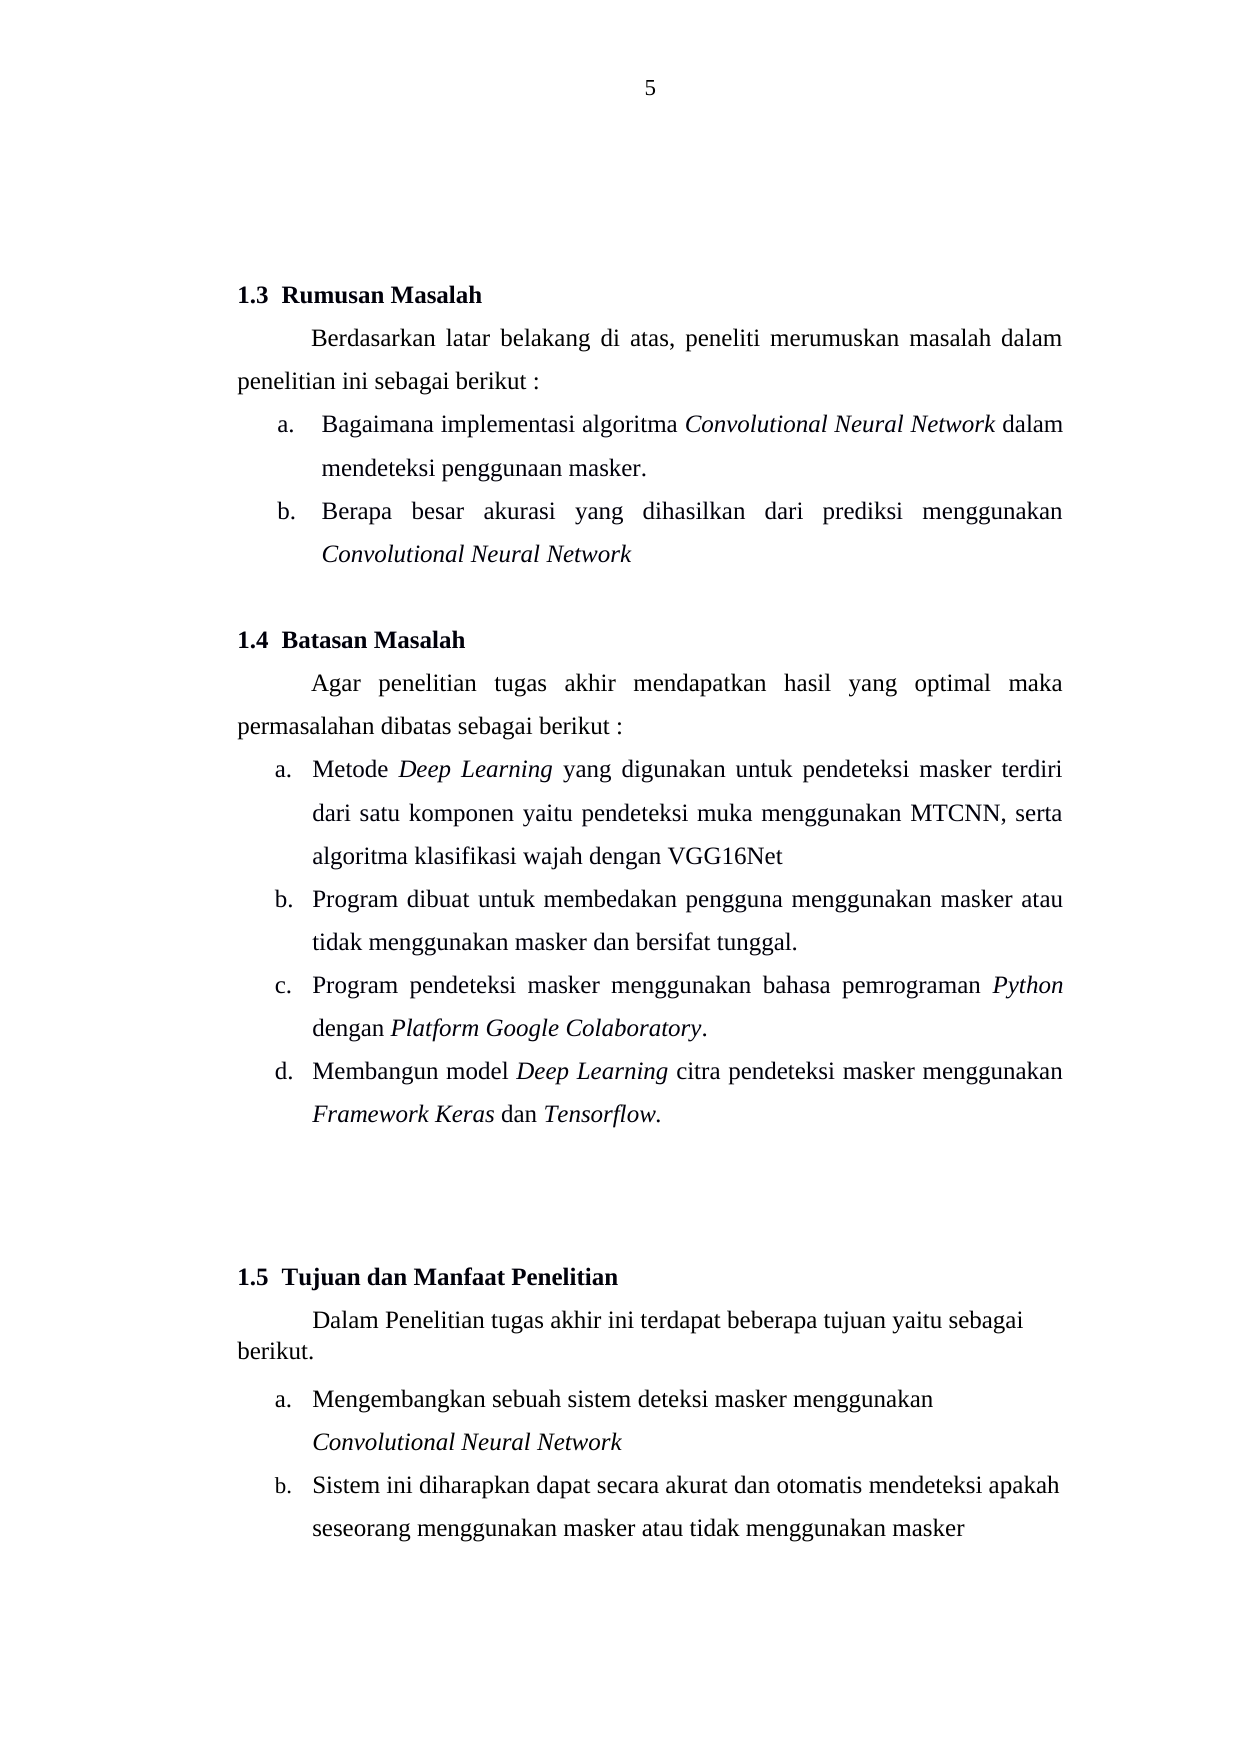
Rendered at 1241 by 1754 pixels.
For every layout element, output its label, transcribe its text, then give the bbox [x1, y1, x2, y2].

subtitle 1.5 Tujuan dan Manfaat Penelitian [237, 1262, 1063, 1291]
subtitle 1.4 Batasan Masalah [237, 625, 1063, 654]
list Sistem ini diharapkan dapat secara akurat dan otomatis mendeteksi apakah seseorang menggunakan masker atau tidak menggunakan masker [274, 1470, 1063, 1542]
subtitle 1.3 Rumusan Masalah [237, 280, 1063, 309]
list Bagaimana implementasi algoritma Convolutional Neural Network dalam mendeteksi penggunaan masker. [277, 409, 1063, 481]
list Program pendeteksi masker menggunakan bahasa pemrograman Python dengan Platform Google Colaboratory. [274, 970, 1063, 1042]
list Berapa besar akurasi yang dihasilkan dari prediksi menggunakan Convolutional Neural Network [277, 496, 1063, 568]
text Berdasarkan latar belakang di atas, peneliti merumuskan masalah dalam penelitian ini sebagai berikut : [237, 323, 1063, 395]
list Mengembangkan sebuah sistem deteksi masker menggunakan Convolutional Neural Network [274, 1384, 1063, 1456]
list Metode Deep Learning yang digunakan untuk pendeteksi masker terdiri dari satu komponen yaitu pendeteksi muka menggunakan MTCNN, serta algoritma klasifikasi wajah dengan VGG16Net [274, 754, 1063, 869]
text Dalam Penelitian tugas akhir ini terdapat beberapa tujuan yaitu sebagai berikut. [237, 1305, 1063, 1365]
text Agar penelitian tugas akhir mendapatkan hasil yang optimal maka permasalahan dibatas sebagai berikut : [237, 668, 1063, 740]
list Program dibuat untuk membedakan pengguna menggunakan masker atau tidak menggunakan masker dan bersifat tunggal. [274, 884, 1063, 956]
list Membangun model Deep Learning citra pendeteksi masker menggunakan Framework Keras dan Tensorflow. [274, 1056, 1063, 1128]
